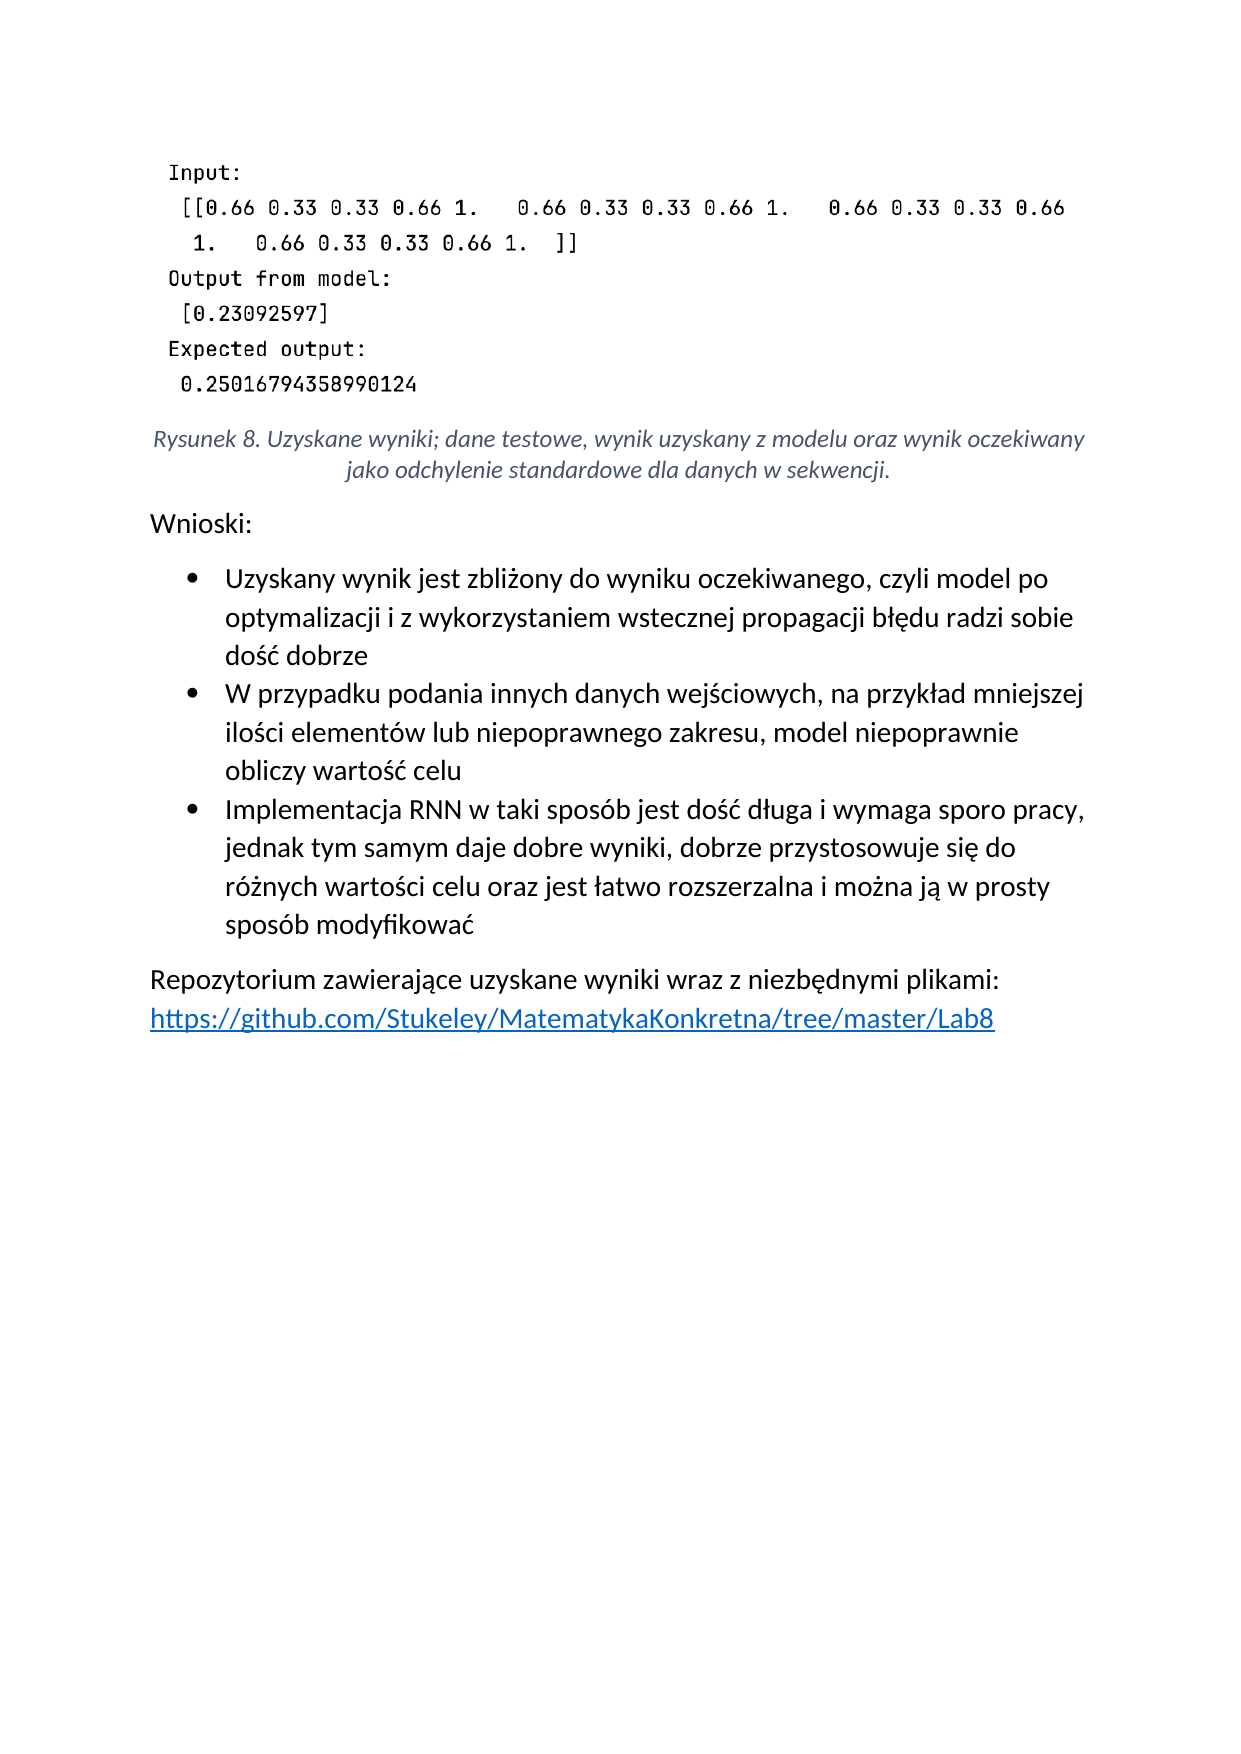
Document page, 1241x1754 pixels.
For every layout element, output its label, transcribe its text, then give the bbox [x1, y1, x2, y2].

text Wnioski: [150, 505, 1090, 541]
picture [150, 150, 1091, 404]
text Rysunek 8. Uzyskane wyniki; dane testowe, wynik uzyskany z modelu oraz wynik oczekiwany jako odchylenie standardowe dla danych w sekwencji. [150, 423, 1090, 484]
list W przypadku podania innych danych wejściowych, na przykład mniejszej ilości elementów lub niepoprawnego zakresu, model niepoprawnie obliczy wartość celu [187, 676, 1090, 788]
list Implementacja RNN w taki sposób jest dość długa i wymaga sporo pracy, jednak tym samym daje dobre wyniki, dobrze przystosowuje się do różnych wartości celu oraz jest łatwo rozszerzalna i można ją w prosty sposób modyfikować [187, 791, 1090, 942]
text Repozytorium zawierające uzyskane wyniki wraz z niezbędnymi plikami: https://github.com/Stukeley/MatematykaKonkretna/tree/master/Lab8 [150, 961, 1090, 1035]
list Uzyskany wynik jest zbliżony do wyniku oczekiwanego, czyli model po optymalizacji i z wykorzystaniem wstecznej propagacji błędu radzi sobie dość dobrze [187, 560, 1090, 673]
